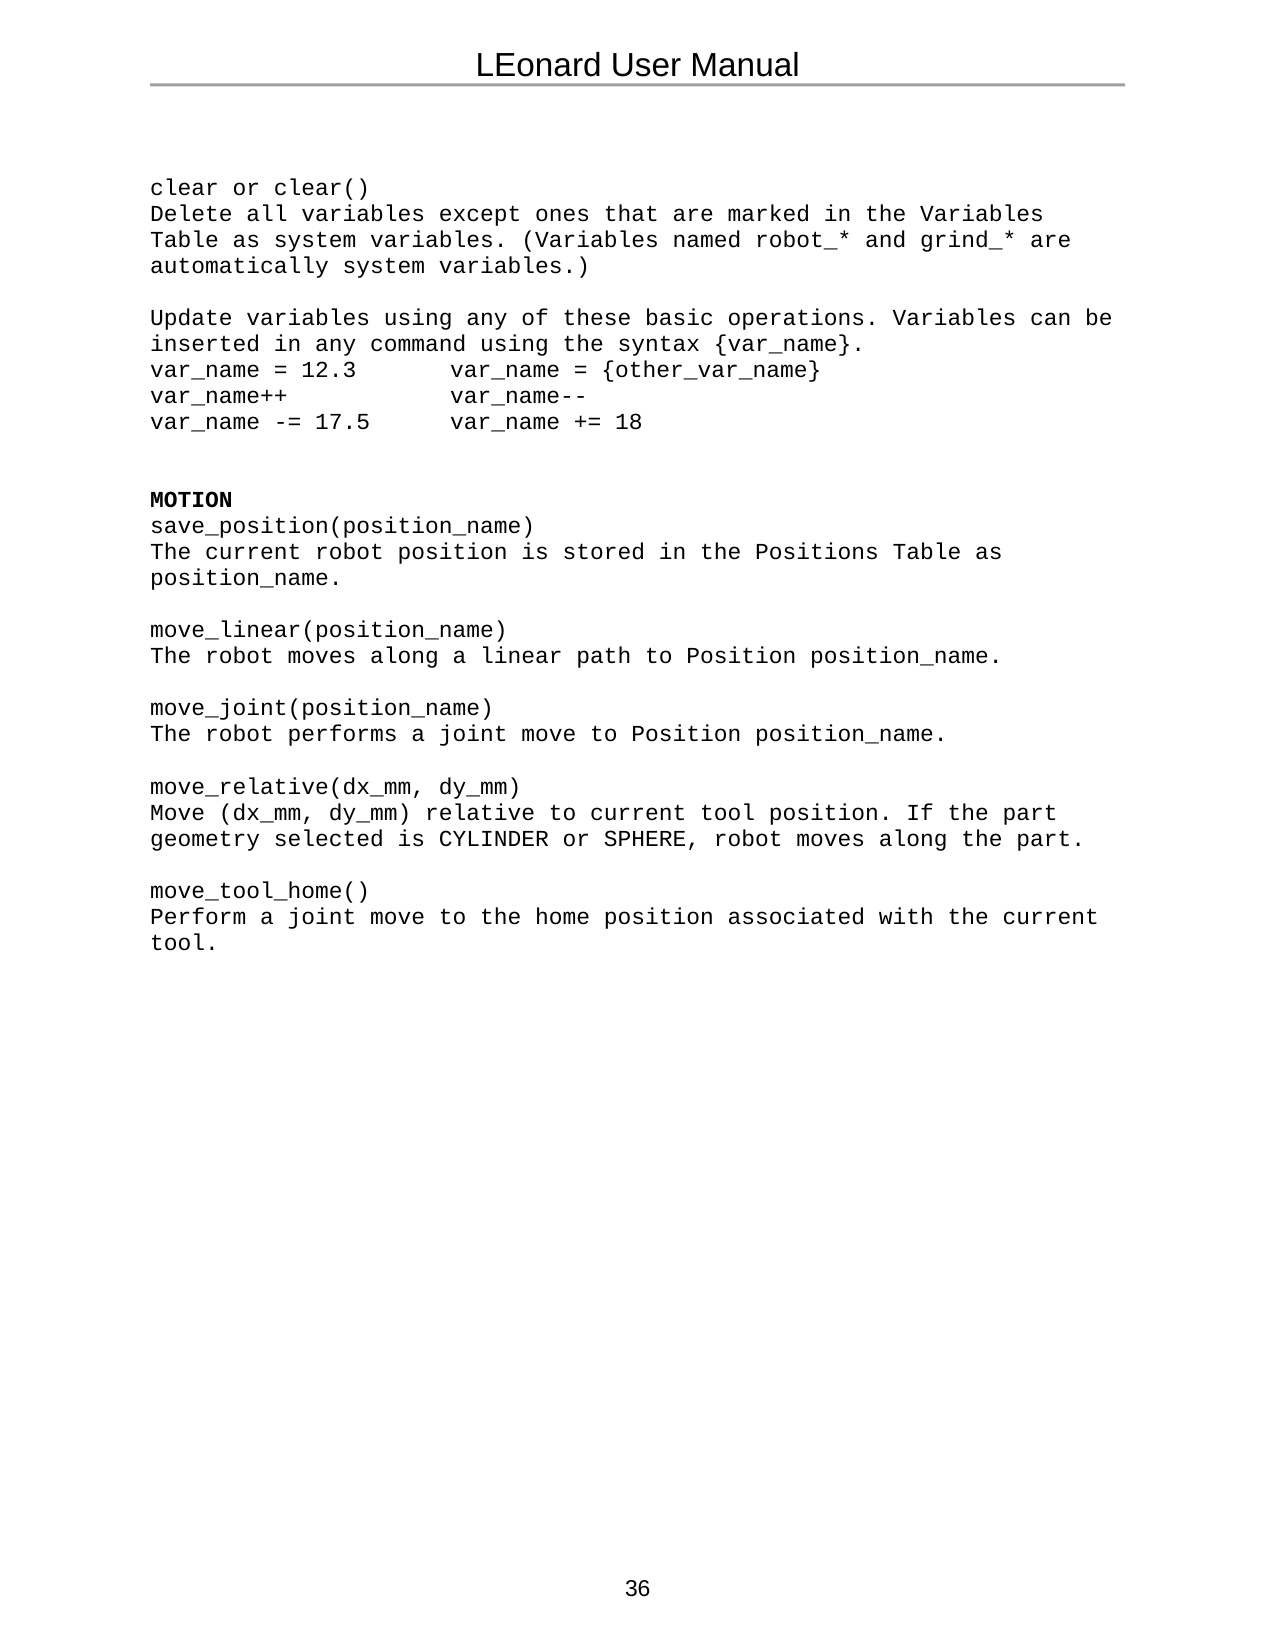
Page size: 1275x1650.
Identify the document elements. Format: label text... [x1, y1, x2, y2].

text Update variables using any of these basic operations. Variables can be inserted in any command using the syntax {var_name}. [150, 306, 1125, 358]
text clear or clear() [150, 176, 1125, 202]
text MOTION [150, 488, 1125, 514]
text The robot performs a joint move to Position position_name. [150, 723, 1125, 749]
text The robot moves along a linear path to Position position_name. [150, 644, 1125, 670]
text The current robot position is stored in the Positions Table as position_name. [150, 540, 1125, 592]
text var_name = 12.3 var_name = {other_var_name} [150, 358, 1125, 384]
text var_name++ var_name-- [150, 384, 1125, 410]
text save_position(position_name) [150, 514, 1125, 540]
text Move (dx_mm, dy_mm) relative to current tool position. If the part geometry selected is CYLINDER or SPHERE, robot moves along the part. [150, 801, 1125, 853]
text Delete all variables except ones that are marked in the Variables Table as system variables. (Variables named robot_* and grind_* are automatically system variables.) [150, 202, 1125, 280]
text var_name -= 17.5 var_name += 18 [150, 410, 1125, 436]
text move_relative(dx_mm, dy_mm) [150, 775, 1125, 801]
text Perform a joint move to the home position associated with the current tool. [150, 905, 1125, 957]
text move_tool_home() [150, 879, 1125, 905]
text move_linear(position_name) [150, 618, 1125, 644]
text move_joint(position_name) [150, 697, 1125, 723]
